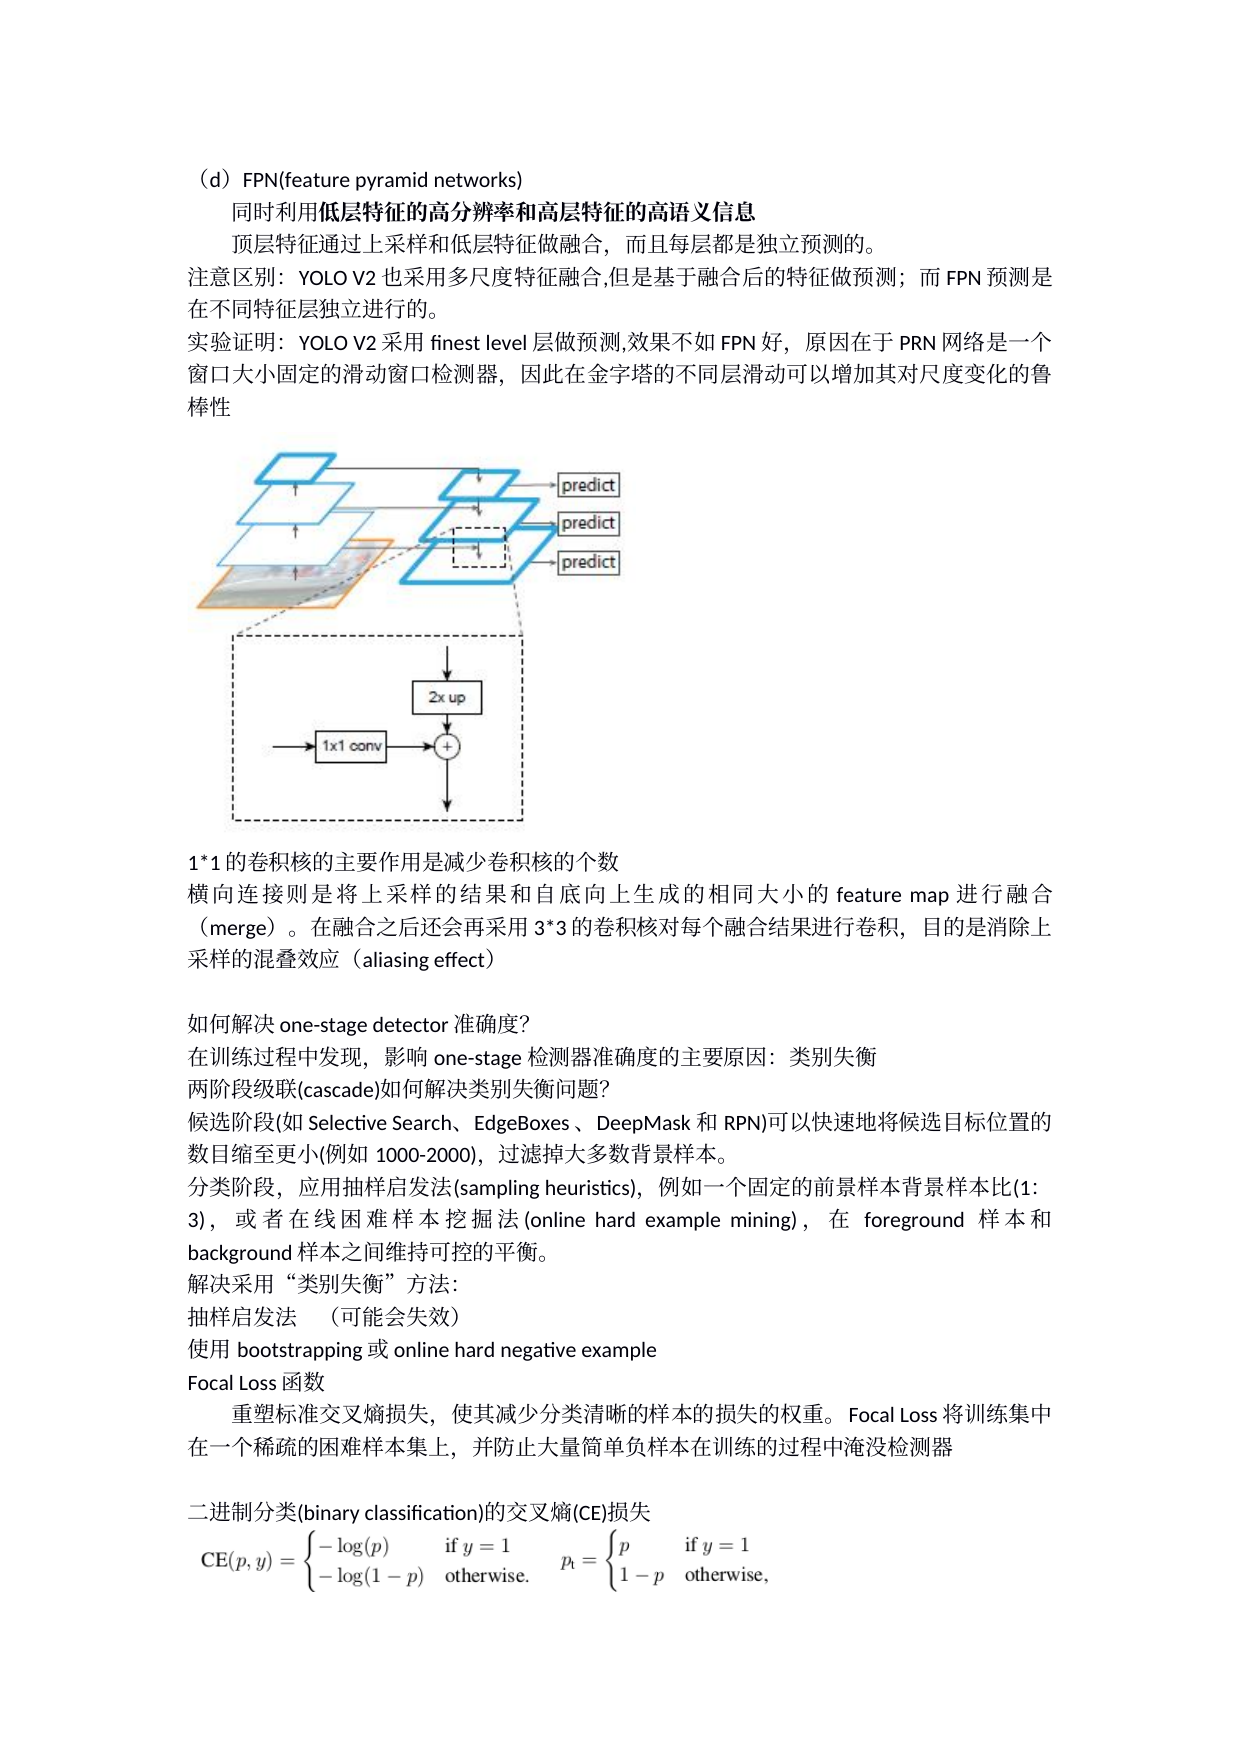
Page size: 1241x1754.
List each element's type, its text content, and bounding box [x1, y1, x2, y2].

text 使用 bootstrapping 或online hard negative example [187, 1332, 1053, 1364]
text 解决采用“类别失衡”方法： [187, 1267, 1053, 1299]
text 顶层特征通过上采样和低层特征做融合，而且每层都是独立预测的。 [187, 227, 1053, 259]
text 横向连接则是将上采样的结果和自底向上生成的相同大小的feature map进行融合（merge）。在融合之后还会再采用3*3的卷积核对每个融合结果进行卷积，目的是消除上采样的混叠效应（aliasing effect） [187, 877, 1053, 974]
text 两阶段级联(cascade)如何解决类别失衡问题？ [187, 1072, 1053, 1104]
picture [187, 432, 636, 834]
picture [187, 1530, 541, 1592]
text 同时利用低层特征的高分辨率和高层特征的高语义信息 [187, 194, 1053, 227]
picture [545, 1527, 783, 1592]
text 1*1的卷积核的主要作用是减少卷积核的个数 [187, 844, 1053, 877]
text 如何解决one-stage detector 准确度？ [187, 1007, 1053, 1039]
text 分类阶段，应用抽样启发法(sampling heuristics)，例如一个固定的前景样本背景样本比(1：3)，或者在线困难样本挖掘法(online hard example mining)，在 foreground 样本和 background 样本之间维持可控的平衡。 [187, 1169, 1053, 1267]
text 候选阶段(如Selective Search、EdgeBoxes 、DeepMask 和 RPN)可以快速地将候选目标位置的数目缩至更小(例如 1000-2000)，过滤掉大多数背景样本。 [187, 1104, 1053, 1169]
text 实验证明：YOLO V2采用finest level层做预测,效果不如FPN好，原因在于PRN网络是一个窗口大小固定的滑动窗口检测器，因此在金字塔的不同层滑动可以增加其对尺度变化的鲁棒性 [187, 324, 1053, 422]
text 重塑标准交叉熵损失，使其减少分类清晰的样本的损失的权重。Focal Loss 将训练集中在一个稀疏的困难样本集上，并防止大量简单负样本在训练的过程中淹没检测器 [187, 1397, 1053, 1462]
text 二进制分类(binary classification)的交叉熵(CE)损失 [187, 1494, 1053, 1527]
text 注意区别：YOLO V2也采用多尺度特征融合,但是基于融合后的特征做预测；而FPN预测是在不同特征层独立进行的。 [187, 259, 1053, 324]
text 抽样启发法 （可能会失效） [187, 1299, 1053, 1332]
text 在训练过程中发现，影响 one-stage 检测器准确度的主要原因：类别失衡 [187, 1039, 1053, 1072]
text （d）FPN(feature pyramid networks) [187, 162, 1053, 194]
text Focal Loss 函数 [187, 1364, 1053, 1397]
